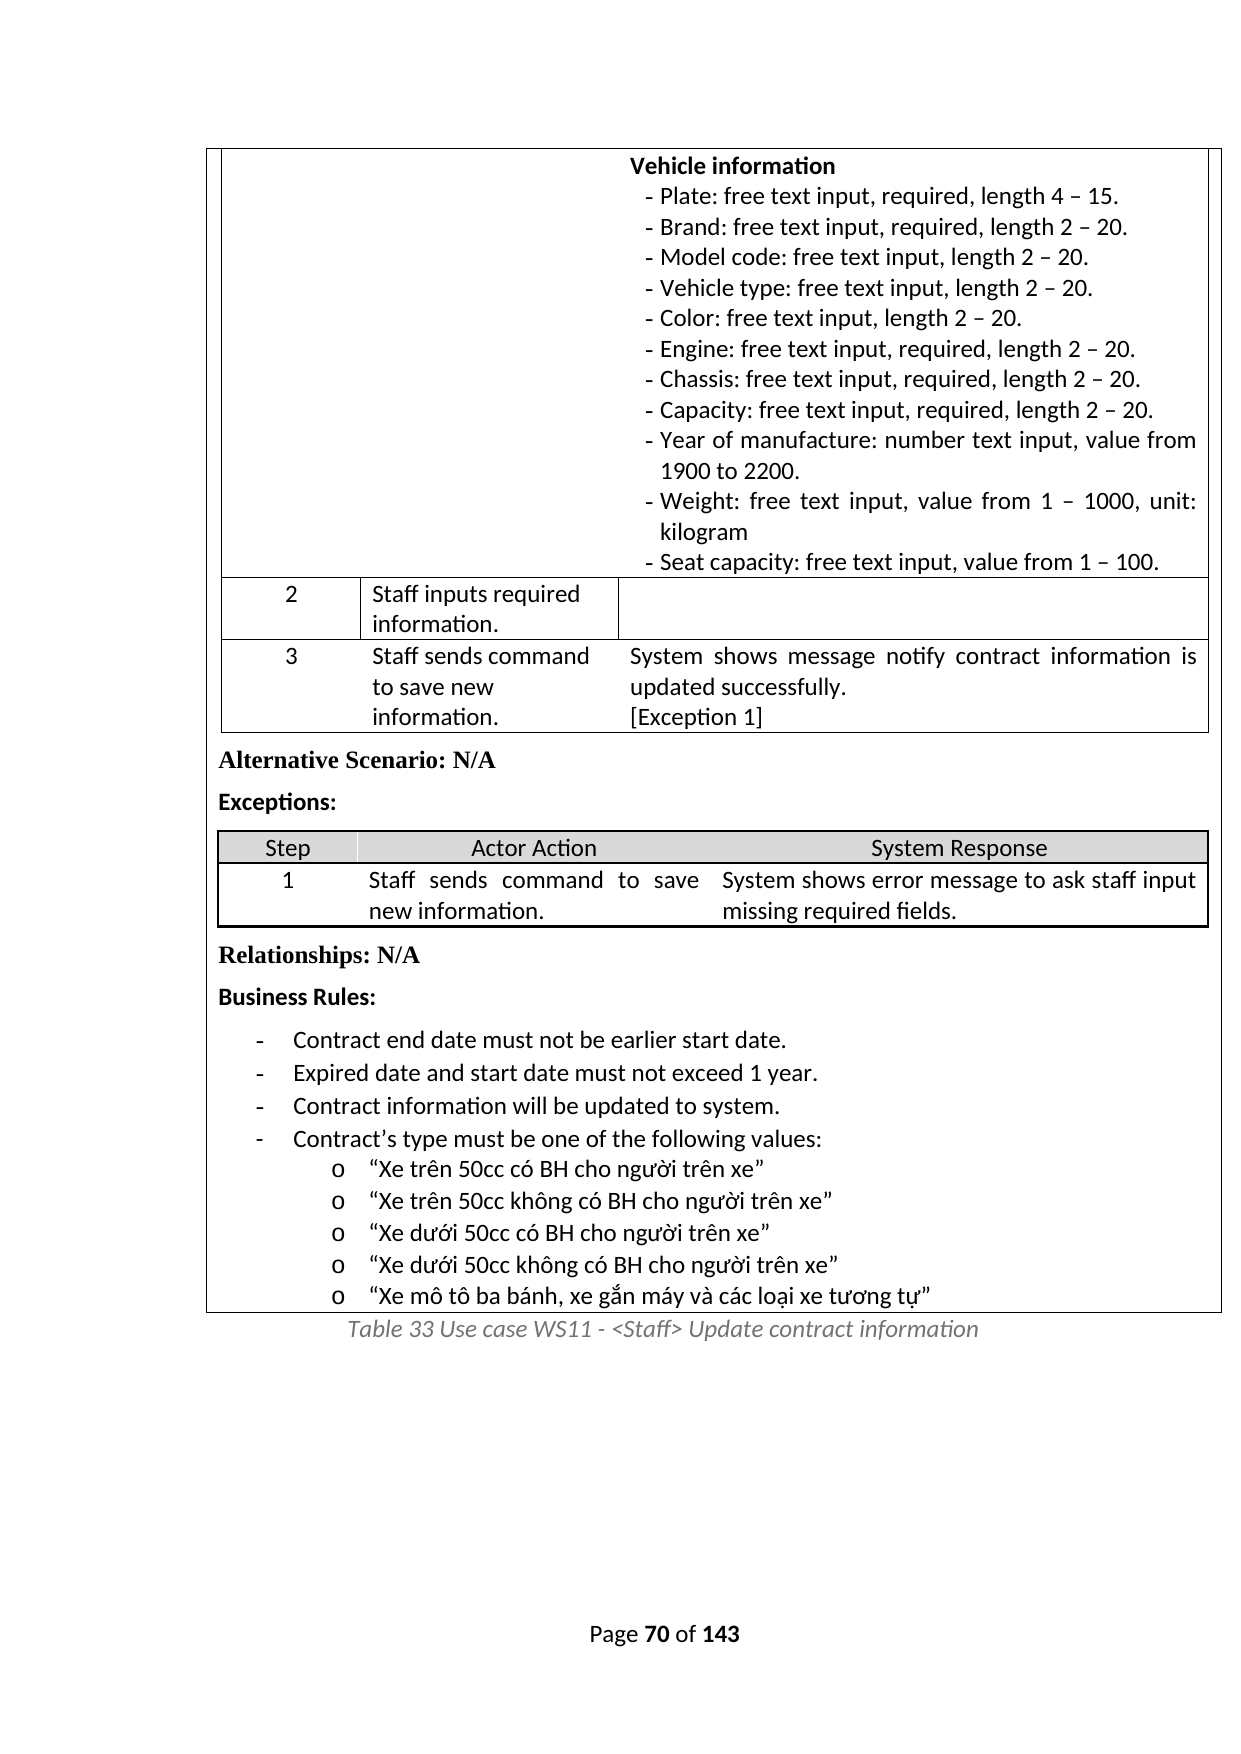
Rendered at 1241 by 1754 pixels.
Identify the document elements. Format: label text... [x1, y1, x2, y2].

text Table Use case WS11 - <Staff> Update contract information [207, 1313, 1122, 1344]
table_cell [207, 149, 1221, 1312]
